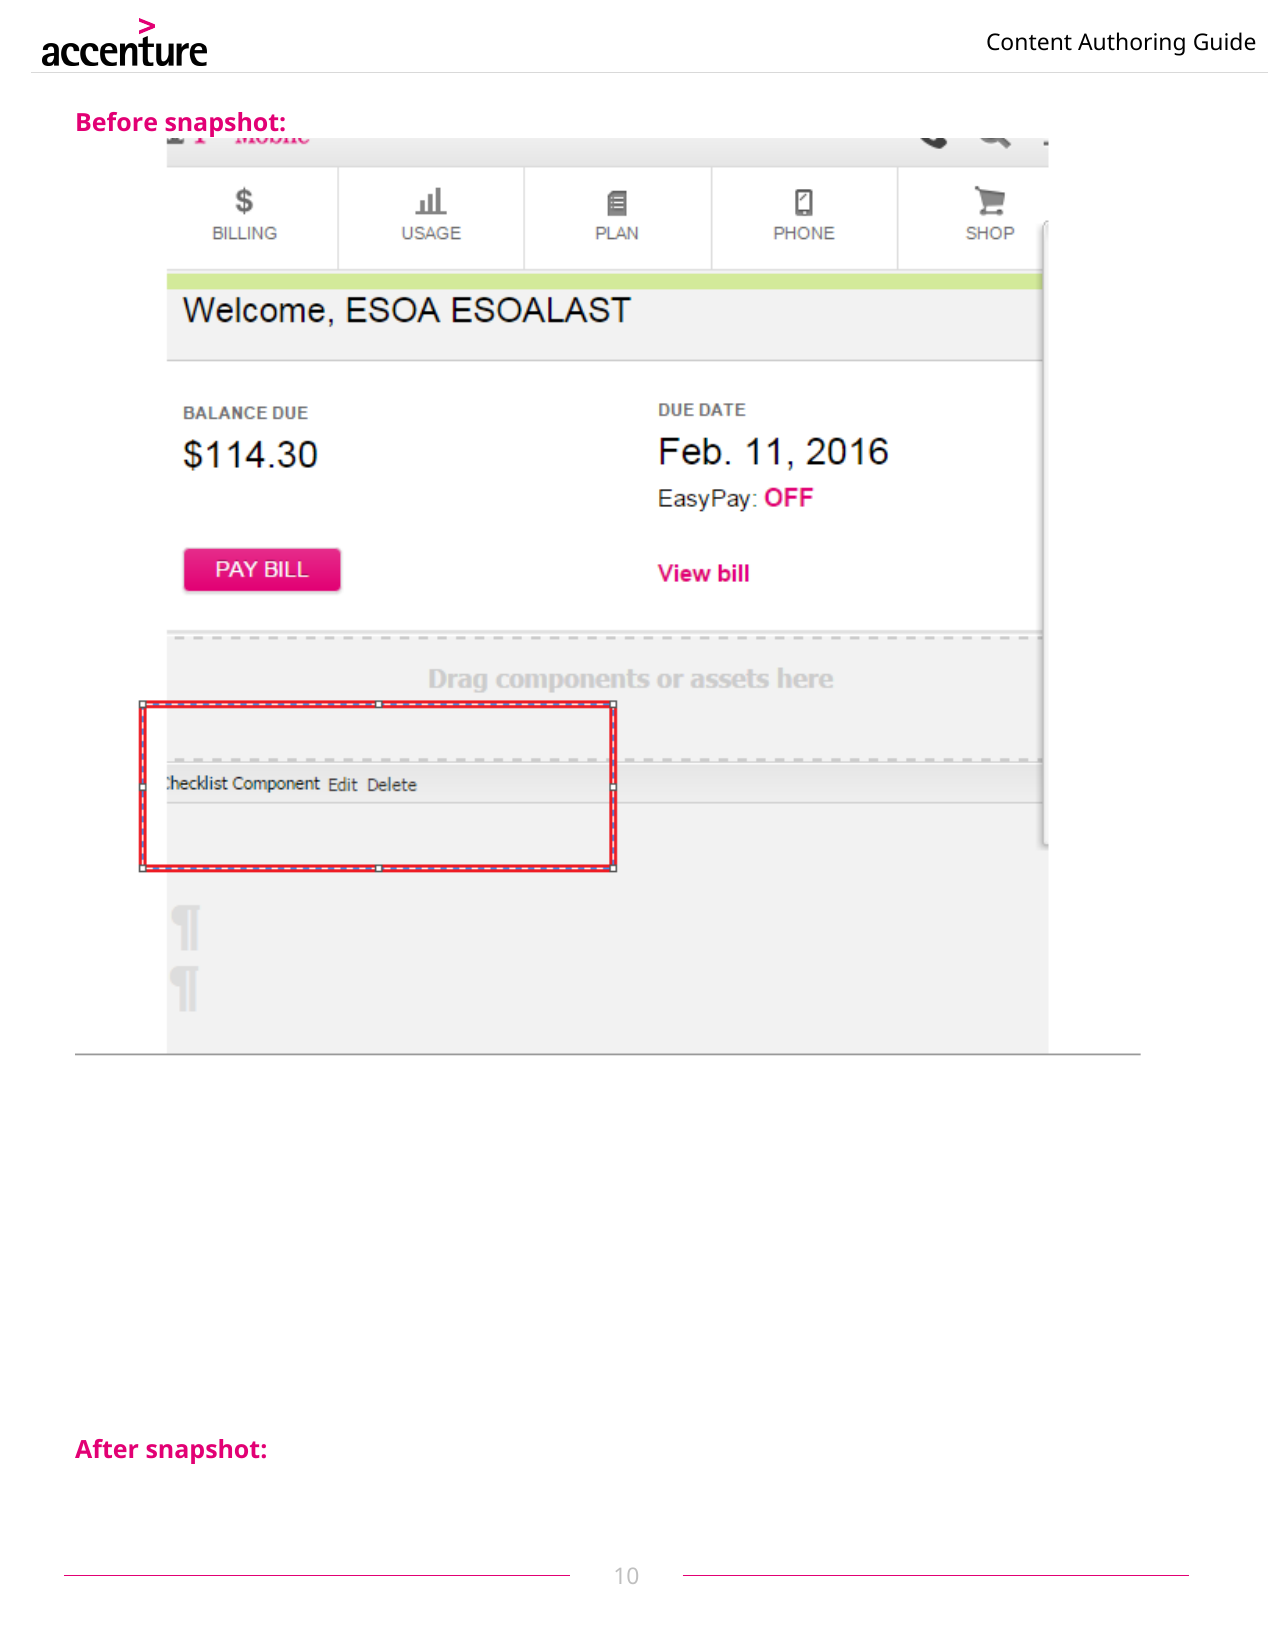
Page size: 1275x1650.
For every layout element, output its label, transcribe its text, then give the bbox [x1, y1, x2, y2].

picture [75, 138, 1141, 1057]
picture [42, 36, 207, 66]
subtitle Before snapshot: [75, 104, 1200, 138]
text After snapshot: [75, 1432, 1200, 1466]
